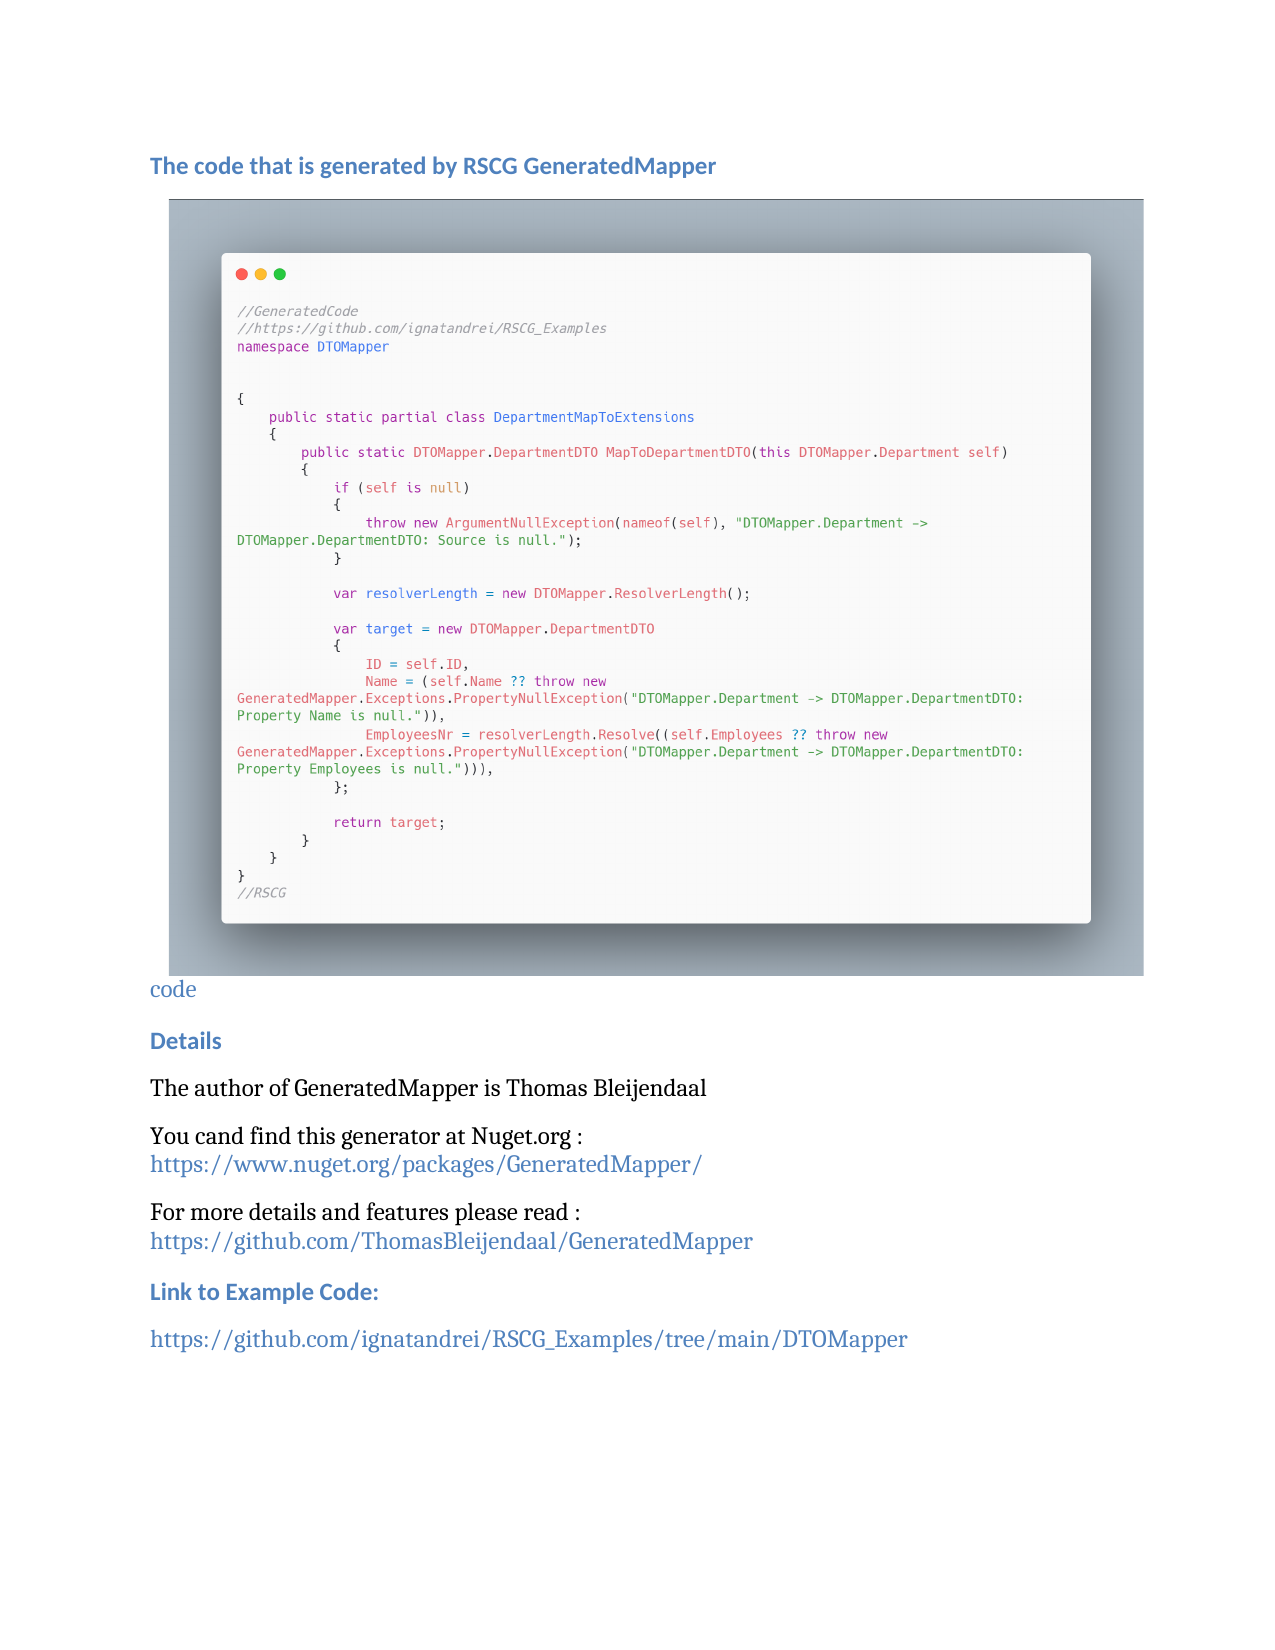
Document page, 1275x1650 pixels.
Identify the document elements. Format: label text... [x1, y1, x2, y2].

text You cand find this generator at Nuget.org : https://www.nuget.org/packages/GeneratedMapper/ [150, 1122, 1125, 1179]
text For more details and features please read : https://github.com/ThomasBleijendaal/GeneratedMapper [150, 1198, 1125, 1255]
subtitle The code that is generated by RSCG GeneratedMapper [150, 150, 1125, 181]
picture [168, 199, 1144, 976]
text The author of GeneratedMapper is Thomas Bleijendaal [150, 1074, 1125, 1103]
subtitle Link to Example Code: [150, 1276, 1125, 1307]
subtitle Details [150, 1025, 1125, 1055]
